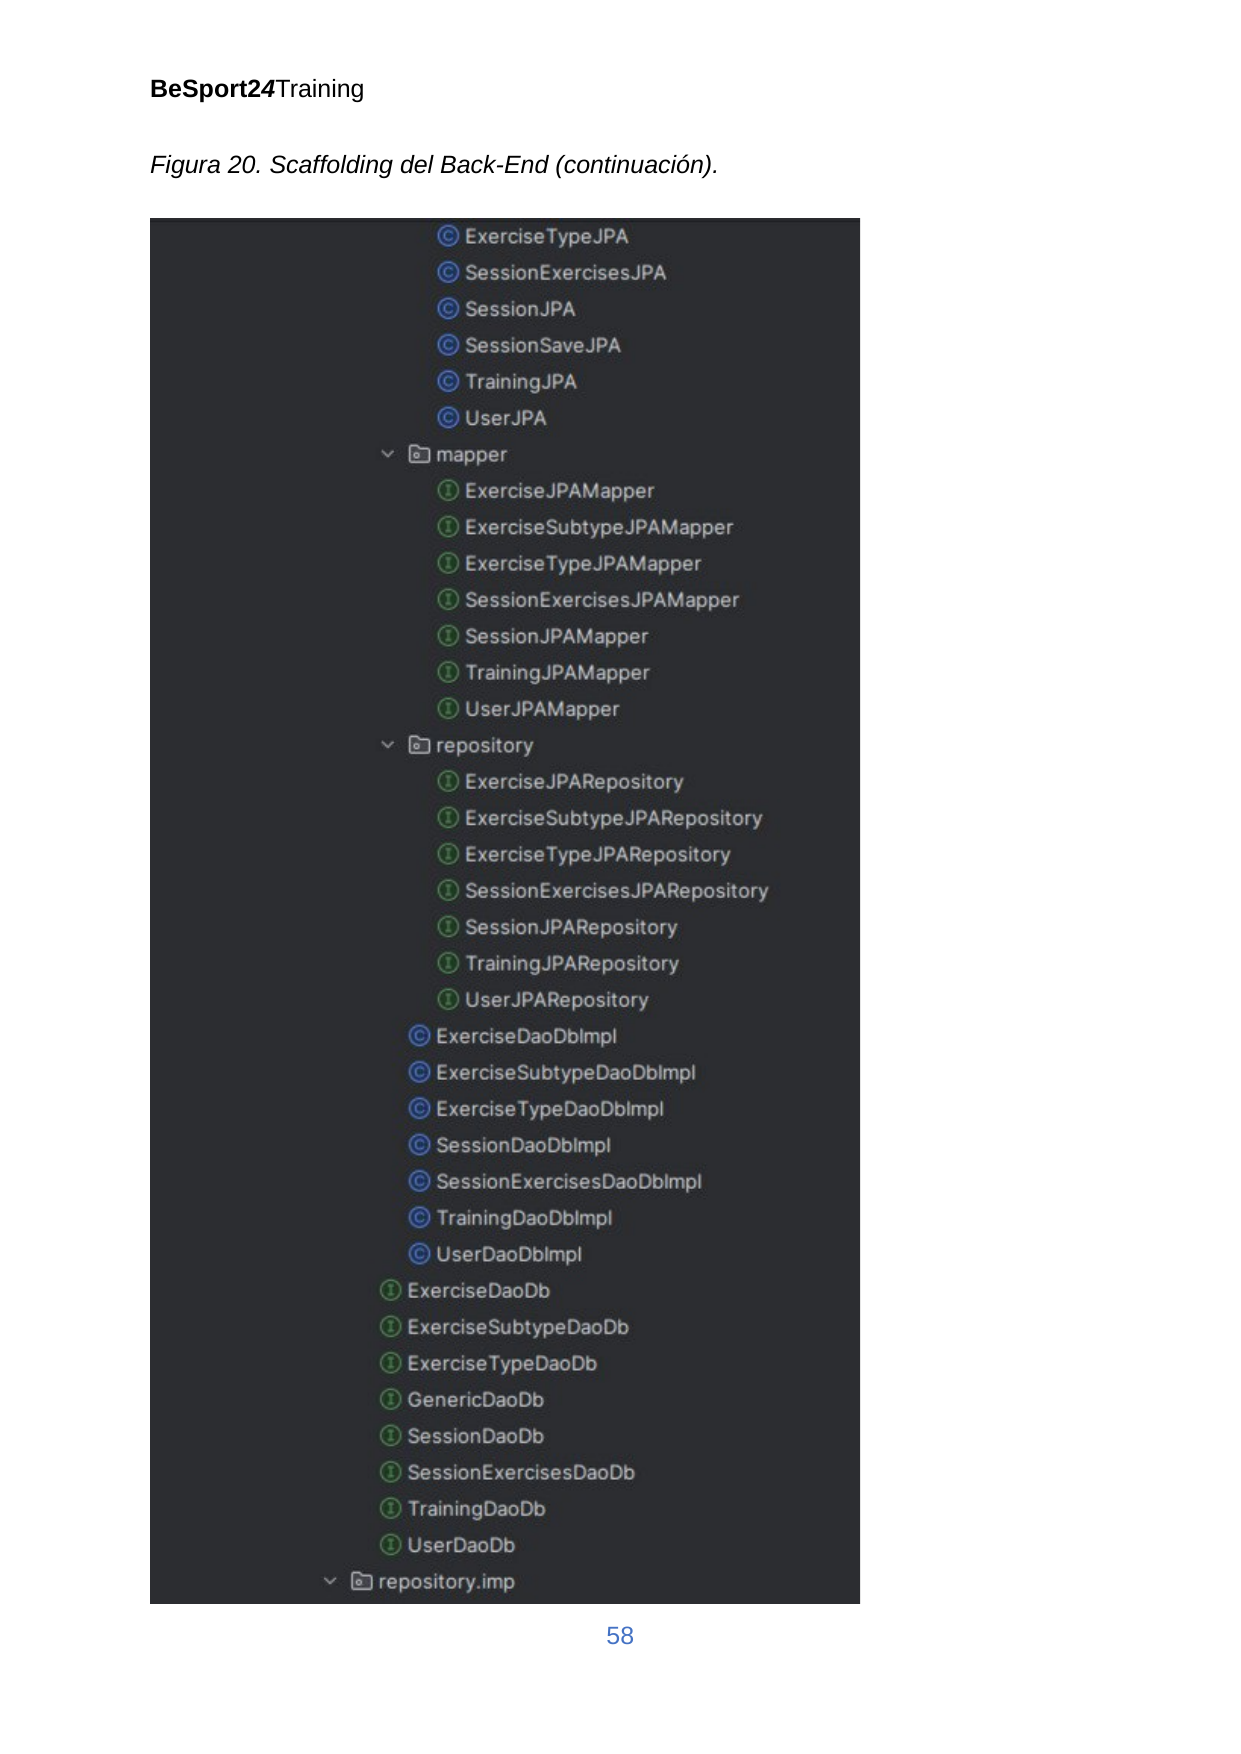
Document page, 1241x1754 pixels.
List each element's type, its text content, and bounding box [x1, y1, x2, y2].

text Figura 20. Scaffolding del Back-End (continuación). [150, 150, 1090, 179]
picture [150, 218, 861, 1604]
